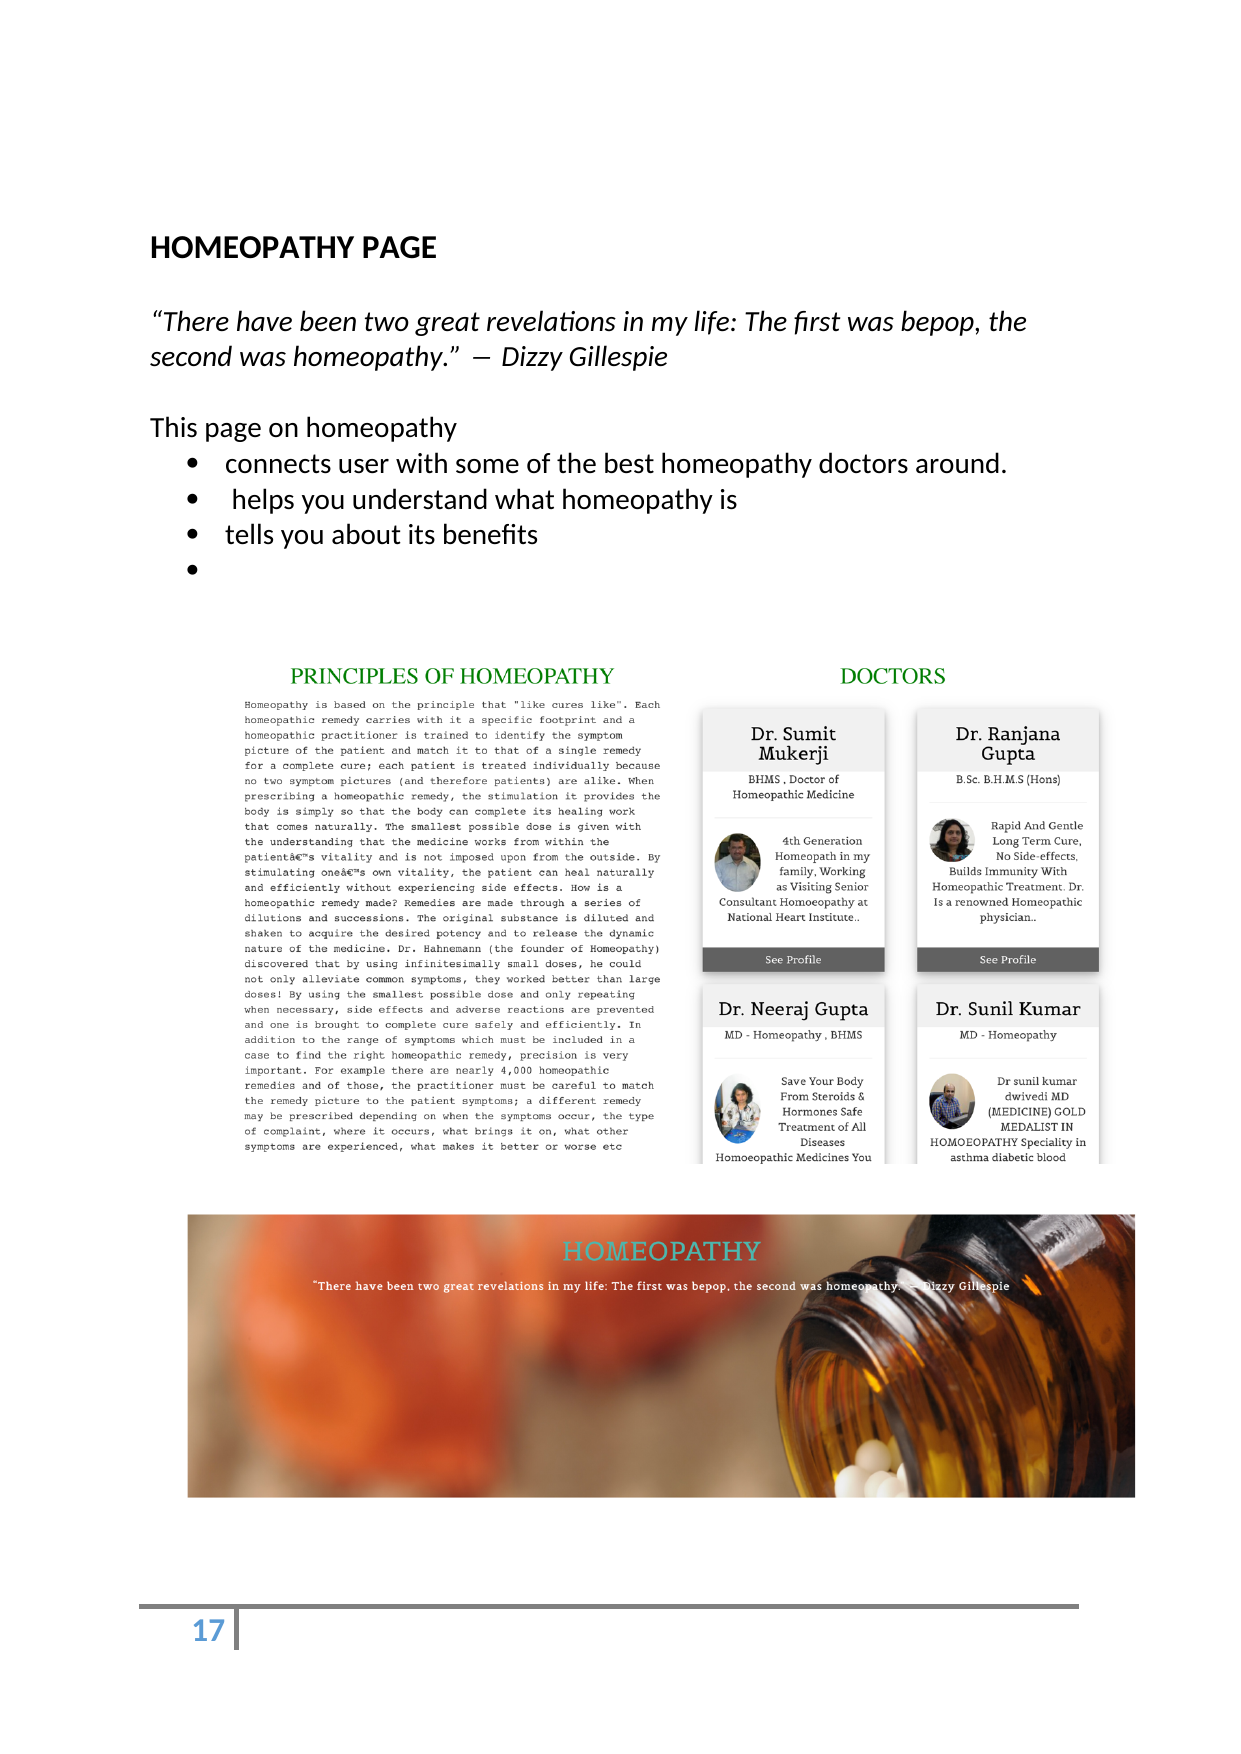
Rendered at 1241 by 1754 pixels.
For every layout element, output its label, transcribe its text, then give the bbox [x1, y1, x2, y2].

text This page on homeopathy [150, 409, 1090, 445]
list connects user with some of the best homeopathy doctors around. [187, 445, 1090, 481]
list helps you understand what homeopathy is [187, 481, 1090, 516]
text “There have been two great revelations in my life: The first was bepop, the second was homeopathy.” ― Dizzy Gillespie [150, 303, 1090, 374]
text HOMEOPATHY PAGE [150, 226, 1090, 267]
picture [187, 1199, 1136, 1516]
picture [187, 658, 1160, 1164]
list tells you about its benefits [187, 516, 1090, 552]
